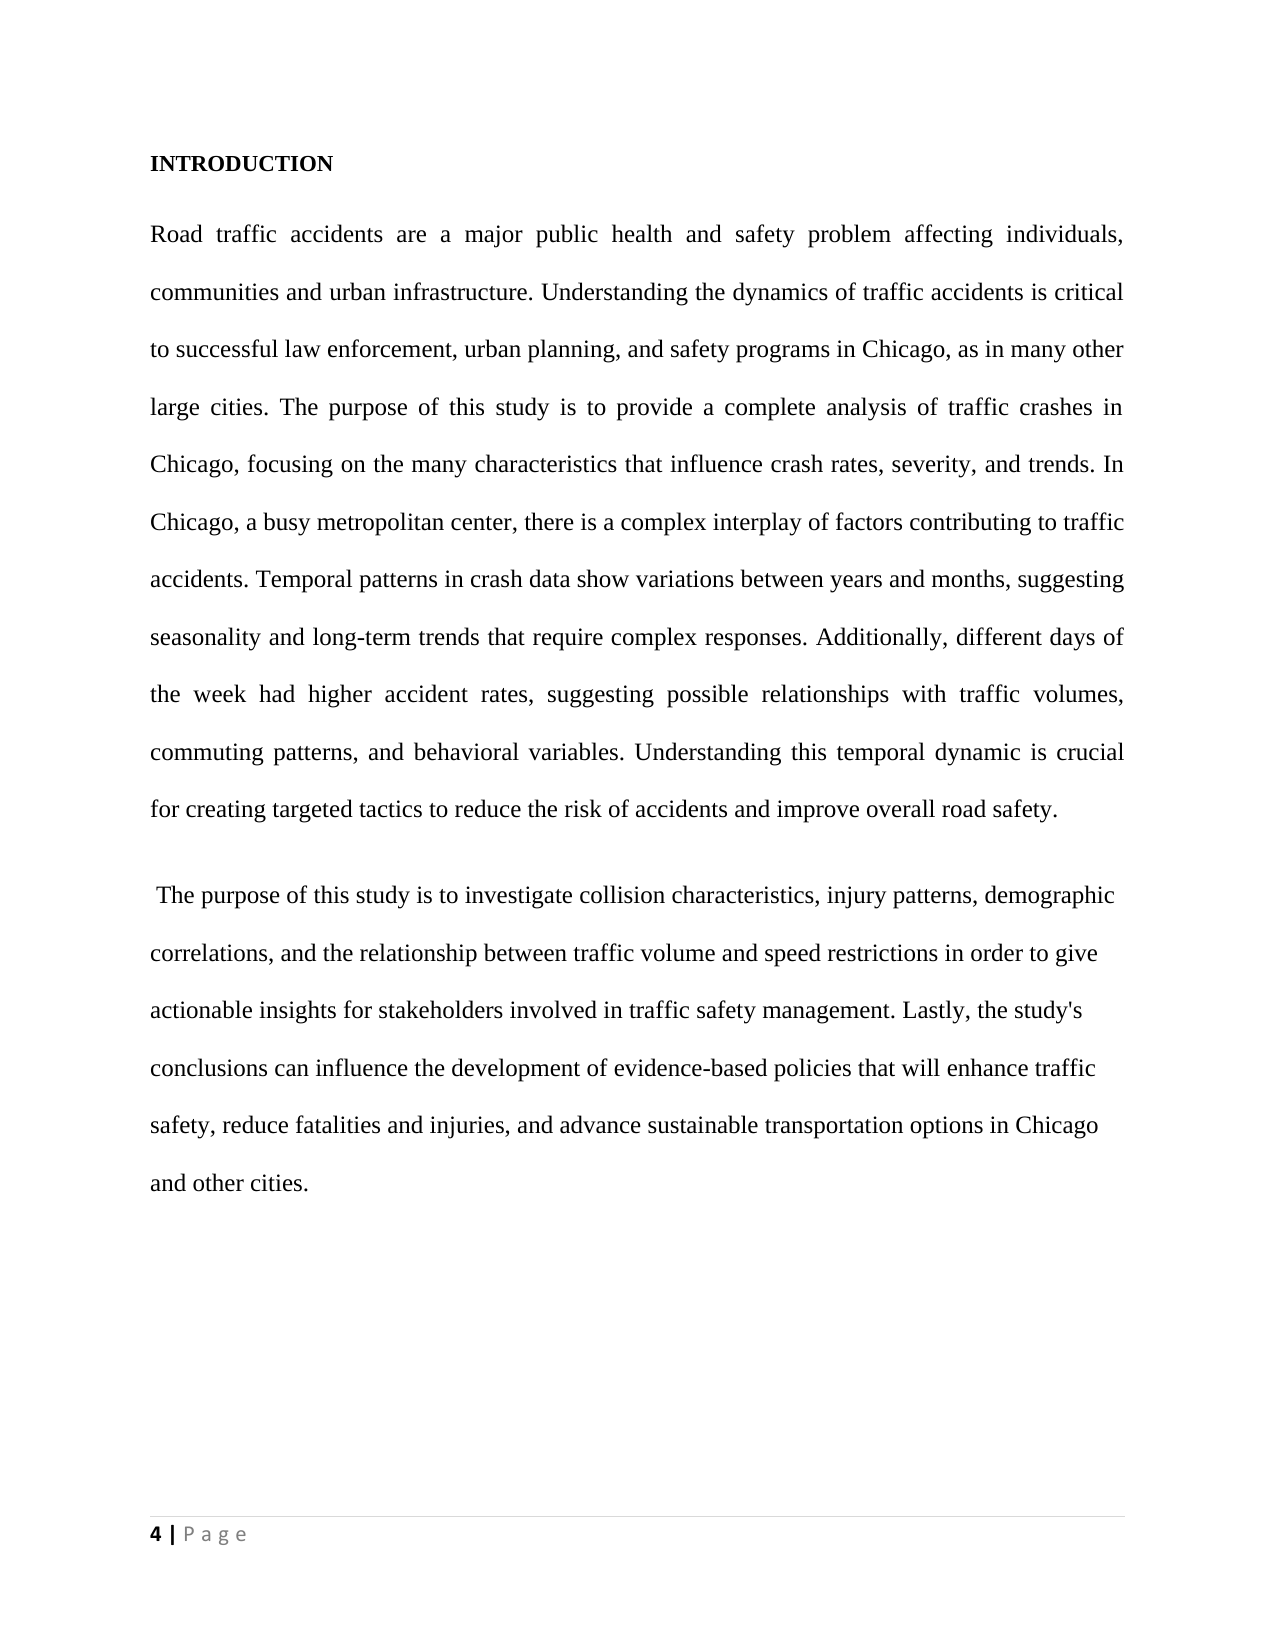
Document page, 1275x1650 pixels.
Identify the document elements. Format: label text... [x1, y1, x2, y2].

text INTRODUCTION [150, 150, 1125, 176]
text The purpose of this study is to investigate collision characteristics, injury patterns, demographic correlations, and the relationship between traffic volume and speed restrictions in order to give actionable insights for stakeholders involved in traffic safety management. Lastly, the study's conclusions can influence the development of evidence-based policies that will enhance traffic safety, reduce fatalities and injuries, and advance sustainable transportation options in Chicago and other cities. [150, 881, 1125, 1197]
text Road traffic accidents are a major public health and safety problem affecting individuals, communities and urban infrastructure. Understanding the dynamics of traffic accidents is critical to successful law enforcement, urban planning, and safety programs in Chicago, as in many other large cities. The purpose of this study is to provide a complete analysis of traffic crashes in Chicago, focusing on the many characteristics that influence crash rates, severity, and trends. In Chicago, a busy metropolitan center, there is a complex interplay of factors contributing to traffic accidents. Temporal patterns in crash data show variations between years and months, suggesting seasonality and long-term trends that require complex responses. Additionally, different days of the week had higher accident rates, suggesting possible relationships with traffic volumes, commuting patterns, and behavioral variables. Understanding this temporal dynamic is crucial for creating targeted tactics to reduce the risk of accidents and improve overall road safety. [150, 219, 1125, 823]
